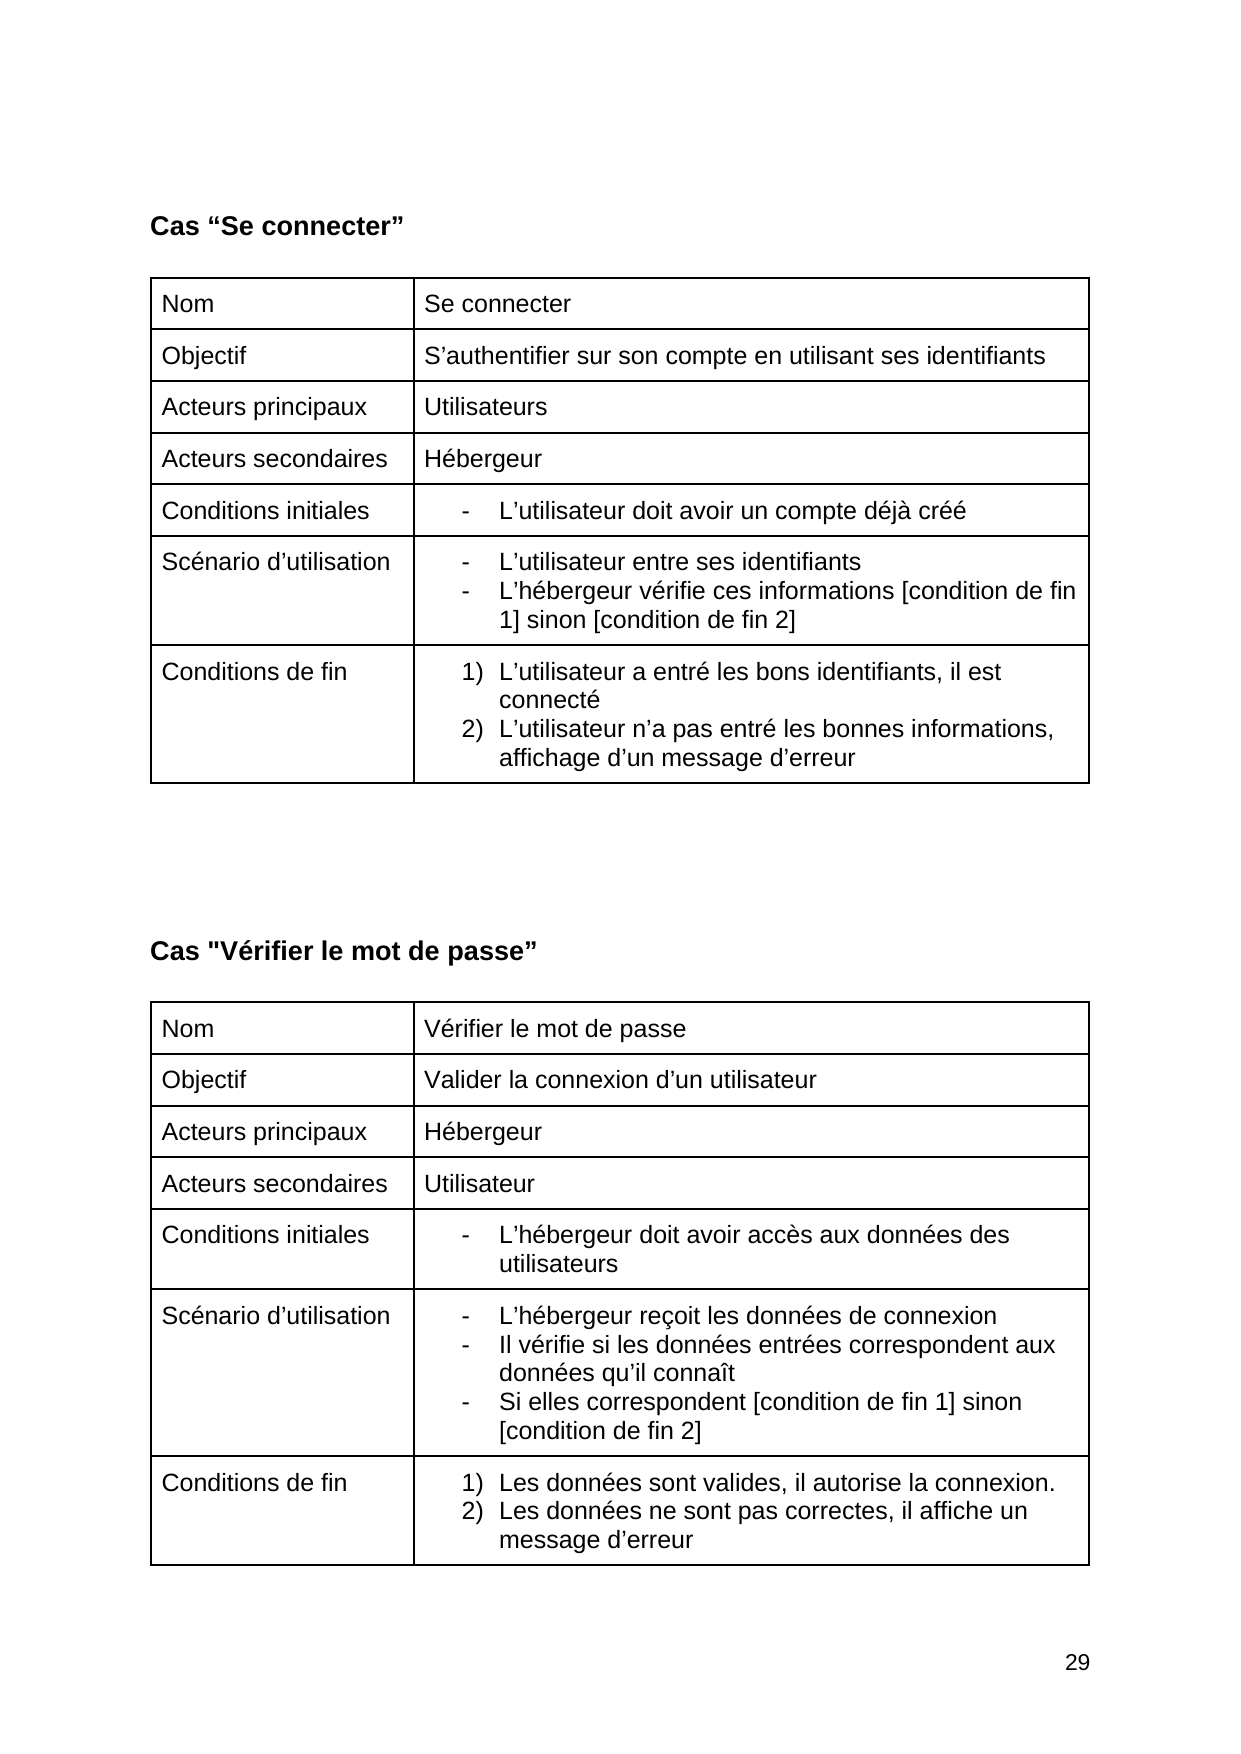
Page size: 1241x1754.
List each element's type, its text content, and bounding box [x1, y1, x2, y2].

table_cell L’utilisateur entre ses identifiants L’hébergeur vérifie ces informations [condition de fin 1] sinon [condition de fin 2] [415, 537, 1088, 644]
table_cell Acteurs principaux [152, 382, 413, 432]
table_cell Utilisateur [415, 1158, 1088, 1208]
table_cell Acteurs secondaires [152, 434, 413, 483]
table_cell Conditions initiales [152, 1210, 413, 1288]
table_cell L’hébergeur reçoit les données de connexion Il vérifie si les données entrées correspondent aux données qu’il connaît Si elles correspondent [condition de fin 1] sinon [condition de fin 2] [415, 1290, 1088, 1455]
table_cell Scénario d’utilisation [152, 1290, 413, 1455]
table_cell Valider la connexion d’un utilisateur [415, 1055, 1088, 1104]
text Cas "Vérifier le mot de passe” [150, 935, 1090, 966]
table_header Vérifier le mot de passe [415, 1003, 1088, 1053]
table_cell Hébergeur [415, 434, 1088, 483]
table_header Nom [152, 279, 413, 328]
table_cell Conditions de fin [152, 646, 413, 782]
table_cell Conditions initiales [152, 485, 413, 535]
table_cell Les données sont valides, il autorise la connexion. Les données ne sont pas correctes, il affiche un message d’erreur [415, 1457, 1088, 1564]
table_cell Utilisateurs [415, 382, 1088, 432]
table_cell Acteurs secondaires [152, 1158, 413, 1208]
table_header Nom [152, 1003, 413, 1053]
table_cell L’hébergeur doit avoir accès aux données des utilisateurs [415, 1210, 1088, 1288]
text Cas “Se connecter” [150, 210, 1090, 242]
table_cell Objectif [152, 1055, 413, 1104]
table_header Se connecter [415, 279, 1088, 328]
table_cell Objectif [152, 330, 413, 380]
table_cell L’utilisateur a entré les bons identifiants, il est connecté L’utilisateur n’a pas entré les bonnes informations, affichage d’un message d’erreur [415, 646, 1088, 782]
table_cell S’authentifier sur son compte en utilisant ses identifiants [415, 330, 1088, 380]
table_cell Acteurs principaux [152, 1107, 413, 1156]
table_cell Scénario d’utilisation [152, 537, 413, 644]
table_cell Conditions de fin [152, 1457, 413, 1564]
table_cell L’utilisateur doit avoir un compte déjà créé [415, 485, 1088, 535]
table_cell Hébergeur [415, 1107, 1088, 1156]
